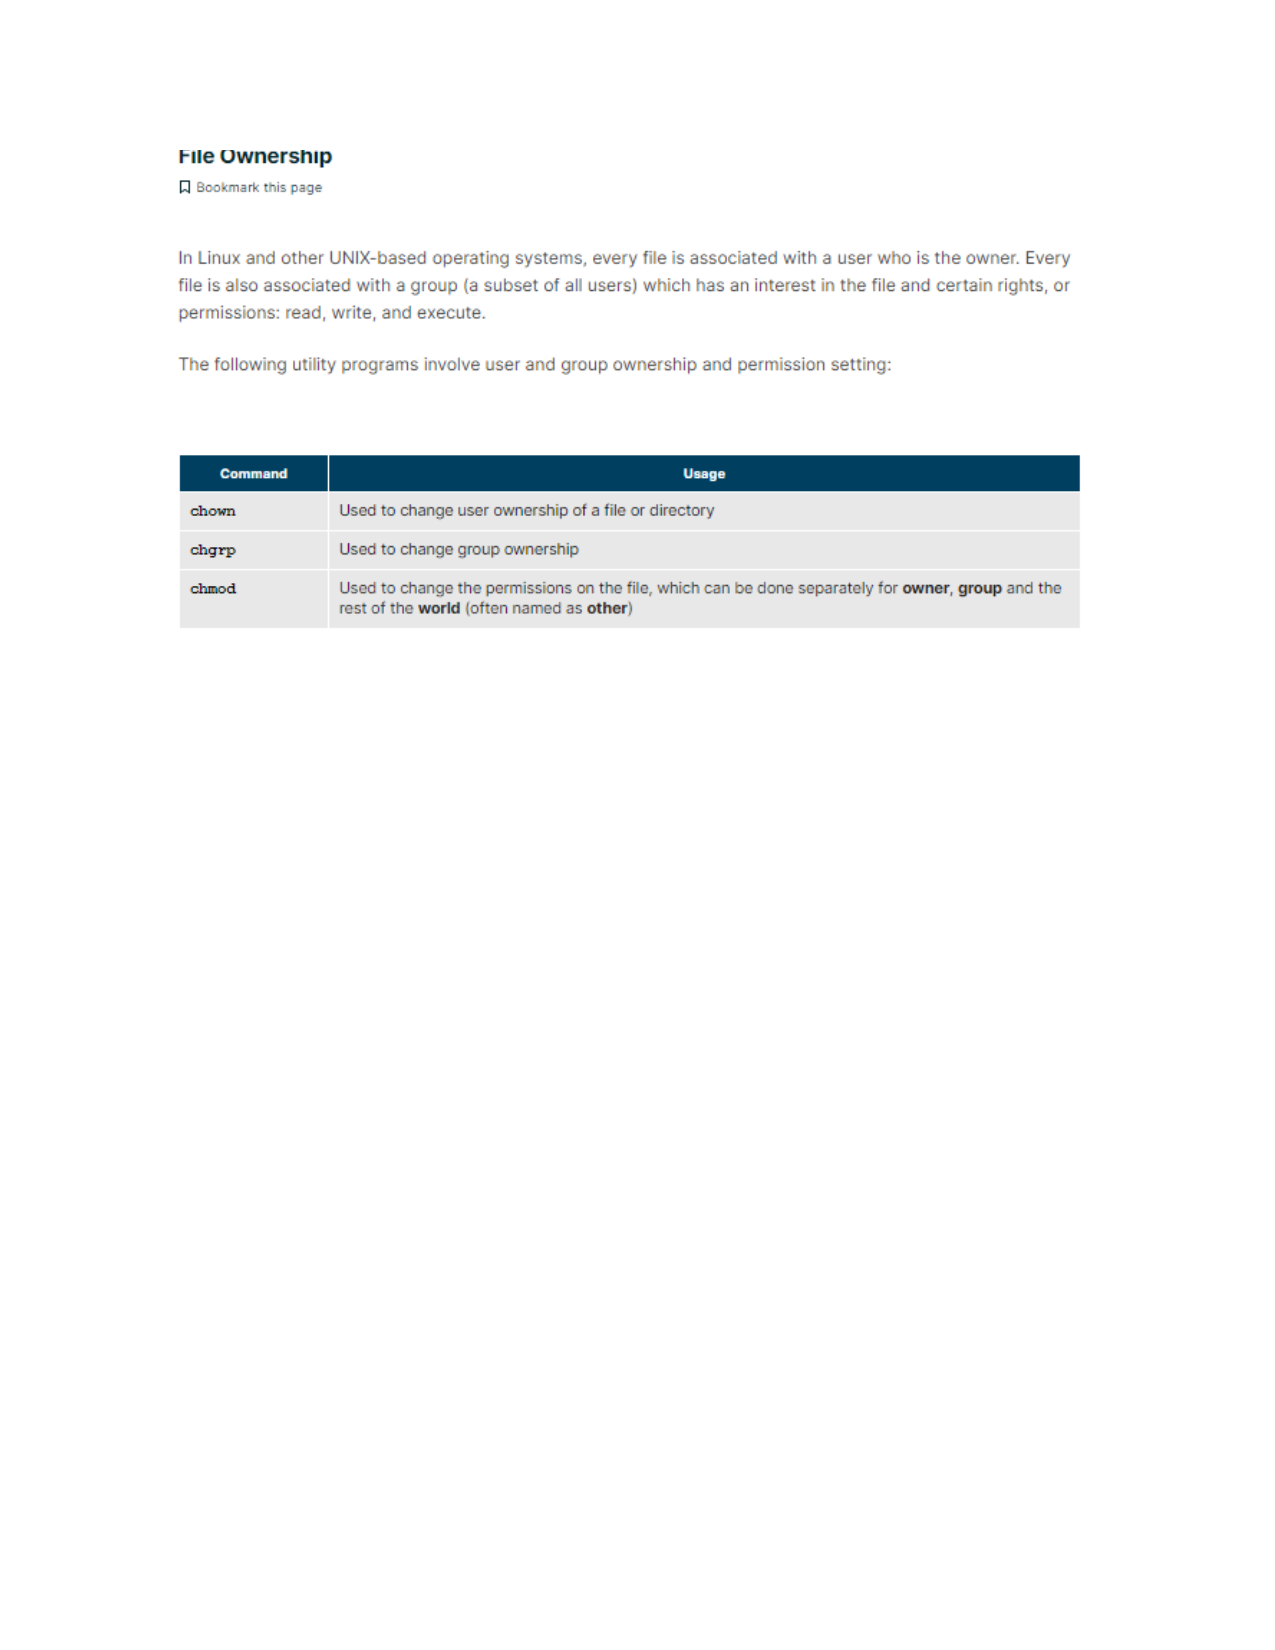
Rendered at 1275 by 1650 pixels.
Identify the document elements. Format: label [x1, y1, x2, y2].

picture [150, 150, 1125, 667]
